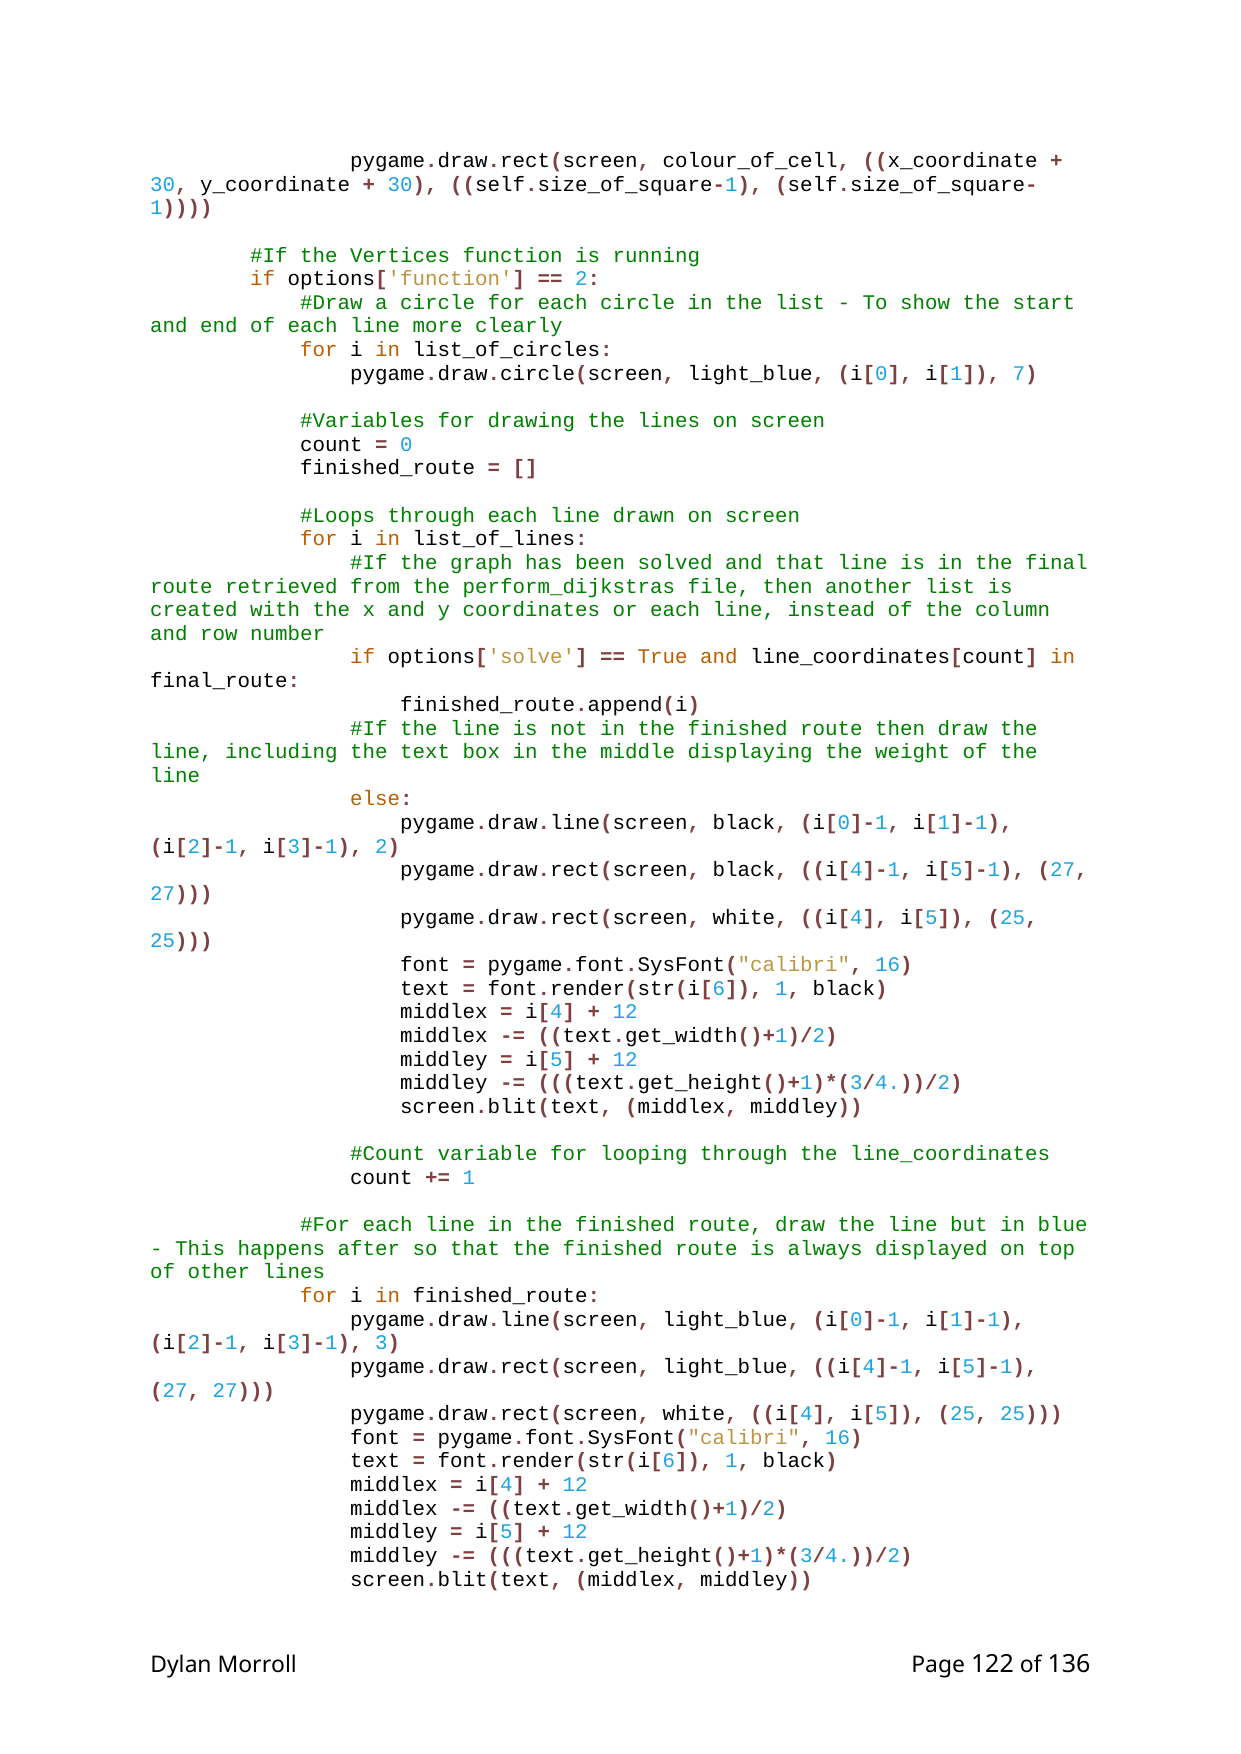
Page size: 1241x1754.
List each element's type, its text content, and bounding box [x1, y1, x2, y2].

text #For each line in the finished route, draw the line but in blue - This happens after so that the finished route is always displayed on top of other lines [150, 1214, 1090, 1285]
text pygame.draw.circle(screen, light_blue, (i[0], i[1]), 7) [150, 363, 1090, 386]
text else: [150, 788, 1090, 812]
text #Draw a circle for each circle in the list - To show the start and end of each line more clearly [150, 292, 1090, 339]
text pygame.draw.rect(screen, white, ((i[4], i[5]), (25, 25))) [150, 1403, 1090, 1427]
text middley = i[5] + 12 [150, 1521, 1090, 1545]
text #If the line is not in the finished route then draw the line, including the text box in the middle displaying the weight of the line [150, 717, 1090, 788]
text pygame.draw.rect(screen, colour_of_cell, ((x_coordinate + 30, y_coordinate + 30), ((self.size_of_square-1), (self.size_of_square-1)))) [150, 150, 1090, 221]
text count += 1 [150, 1167, 1090, 1190]
text middlex -= ((text.get_width()+1)/2) [150, 1498, 1090, 1521]
text text = font.render(str(i[6]), 1, black) [150, 1451, 1090, 1474]
text text = font.render(str(i[6]), 1, black) [150, 978, 1090, 1001]
text pygame.draw.rect(screen, black, ((i[4]-1, i[5]-1), (27, 27))) [150, 859, 1090, 907]
text finished_route = [] [150, 457, 1090, 481]
text middley -= (((text.get_height()+1)*(3/4.))/2) [150, 1072, 1090, 1096]
text if options['solve'] == True and line_coordinates[count] in final_route: [150, 647, 1090, 694]
text pygame.draw.rect(screen, light_blue, ((i[4]-1, i[5]-1), (27, 27))) [150, 1356, 1090, 1403]
text for i in finished_route: [150, 1285, 1090, 1309]
text pygame.draw.rect(screen, white, ((i[4], i[5]), (25, 25))) [150, 907, 1090, 954]
text middlex = i[4] + 12 [150, 1474, 1090, 1498]
text middlex -= ((text.get_width()+1)/2) [150, 1025, 1090, 1048]
text screen.blit(text, (middlex, middley)) [150, 1569, 1090, 1592]
text for i in list_of_circles: [150, 339, 1090, 363]
text #If the graph has been solved and that line is in the final route retrieved from the perform_dijkstras file, then another list is created with the x and y coordinates or each line, instead of the column and row number [150, 552, 1090, 647]
text font = pygame.font.SysFont("calibri", 16) [150, 954, 1090, 978]
text #Loops through each line drawn on screen [150, 505, 1090, 528]
text count = 0 [150, 434, 1090, 457]
text pygame.draw.line(screen, black, (i[0]-1, i[1]-1), (i[2]-1, i[3]-1), 2) [150, 812, 1090, 859]
text for i in list_of_lines: [150, 528, 1090, 552]
text middlex = i[4] + 12 [150, 1001, 1090, 1025]
text middley -= (((text.get_height()+1)*(3/4.))/2) [150, 1545, 1090, 1569]
text pygame.draw.line(screen, light_blue, (i[0]-1, i[1]-1), (i[2]-1, i[3]-1), 3) [150, 1309, 1090, 1356]
text finished_route.append(i) [150, 694, 1090, 717]
text #Count variable for looping through the line_coordinates [150, 1143, 1090, 1167]
text #Variables for drawing the lines on screen [150, 410, 1090, 434]
text middley = i[5] + 12 [150, 1048, 1090, 1072]
text #If the Vertices function is running [150, 244, 1090, 268]
text if options['function'] == 2: [150, 268, 1090, 292]
text screen.blit(text, (middlex, middley)) [150, 1096, 1090, 1119]
text font = pygame.font.SysFont("calibri", 16) [150, 1427, 1090, 1451]
